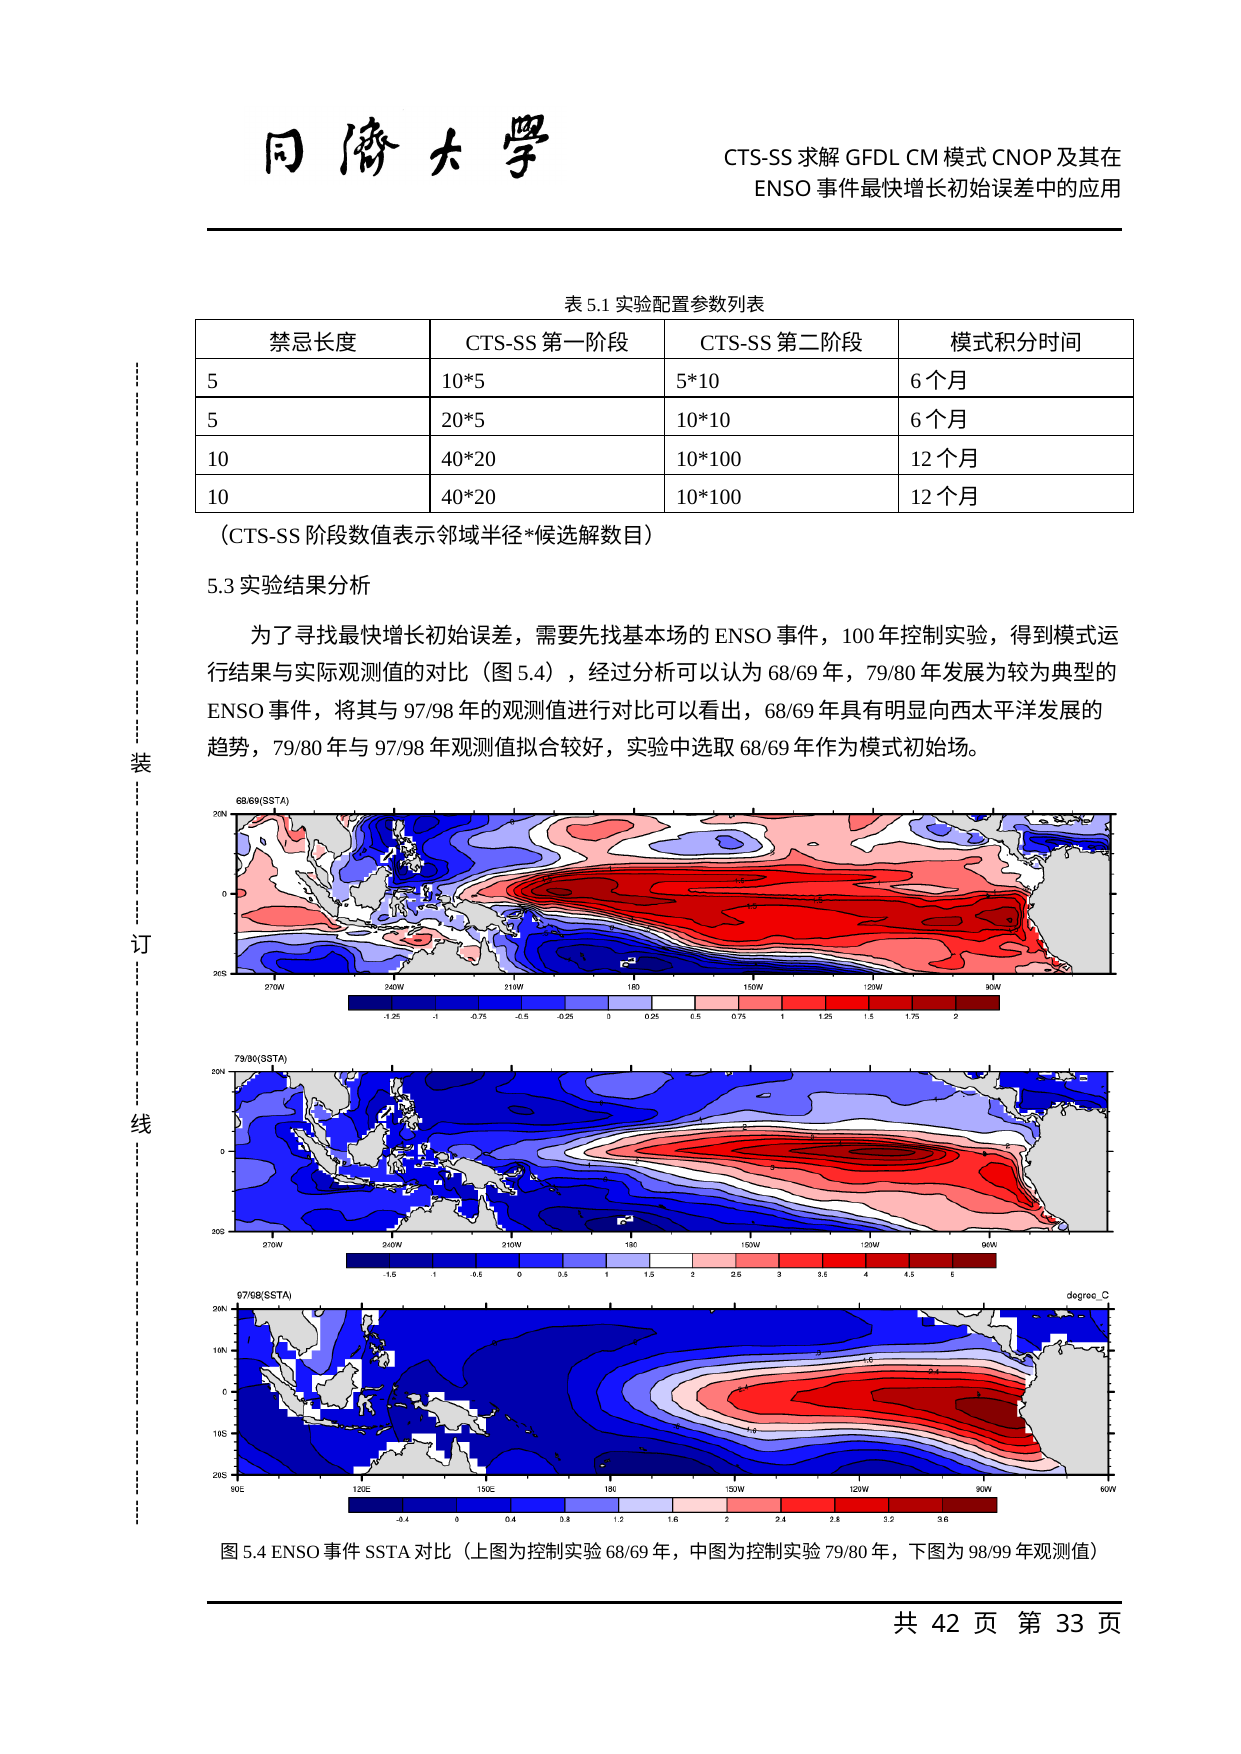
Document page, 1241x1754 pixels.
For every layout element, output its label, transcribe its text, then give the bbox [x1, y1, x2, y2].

table_cell 40*20 [431, 475, 664, 512]
table_header 模式积分时间 [899, 320, 1133, 358]
picture [206, 1050, 1123, 1529]
table_cell 20*5 [431, 398, 664, 435]
table_cell 10 [196, 436, 429, 473]
subtitle 5.3 实验结果分析 [207, 563, 1122, 601]
table_cell 6个月 [899, 398, 1133, 435]
table_cell 10 [196, 475, 429, 512]
table_cell 12个月 [899, 475, 1133, 512]
table_cell 10*100 [665, 475, 898, 512]
table_header 禁忌长度 [196, 320, 429, 358]
table_cell 12个月 [899, 436, 1133, 473]
table_cell 5*10 [665, 359, 898, 396]
table_cell 6个月 [899, 359, 1133, 396]
table_cell 10*10 [665, 398, 898, 435]
text （CTS-SS阶段数值表示邻域半径*候选解数目） [207, 513, 1122, 551]
table_cell 10*5 [431, 359, 664, 396]
picture [206, 788, 1123, 1026]
table_cell 40*20 [431, 436, 664, 473]
table_cell 5 [196, 398, 429, 435]
table_cell 10*100 [665, 436, 898, 473]
text 图5.4 ENSO事件SSTA对比（上图为控制实验68/69年，中图为控制实验79/80年，下图为98/99年观测值） [207, 1529, 1122, 1566]
table_header CTS-SS第二阶段 [665, 320, 898, 358]
table_header CTS-SS第一阶段 [431, 320, 664, 358]
text 表5.1 实验配置参数列表 [207, 282, 1122, 319]
picture [244, 106, 567, 185]
text 为了寻找最快增长初始误差，需要先找基本场的ENSO事件，100年控制实验，得到模式运行结果与实际观测值的对比（图5.4），经过分析可以认为68/69年，79/80年发展为较为典型的ENSO事件，将其与97/98年的观测值进行对比可以看出，68/69年具有明显向西太平洋发展的趋势，79/80年与97/98年观测值拟合较好，实验中选取68/69年作为模式初始场。 [207, 613, 1122, 763]
table_cell 5 [196, 359, 429, 396]
